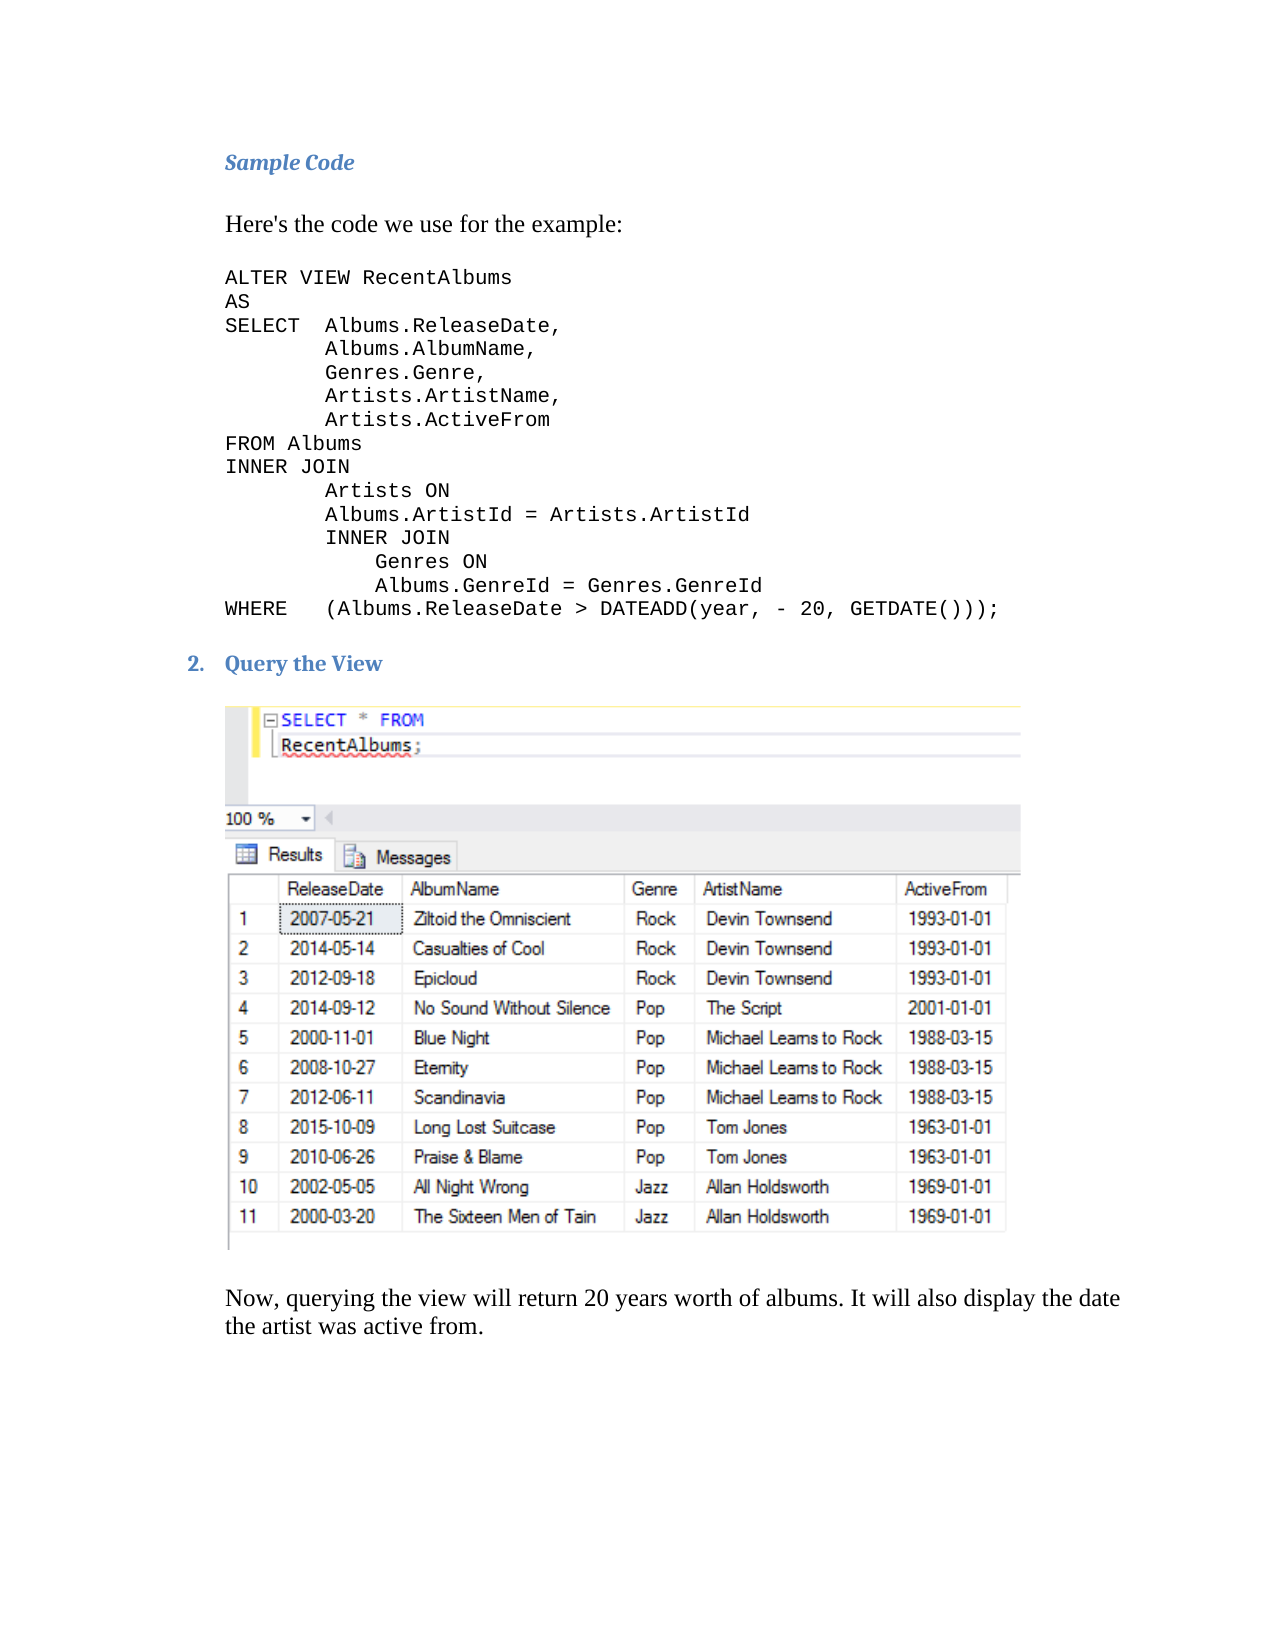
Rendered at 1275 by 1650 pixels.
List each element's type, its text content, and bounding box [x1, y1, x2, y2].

text Albums.AlbumName, [225, 338, 1125, 362]
text Artists.ActiveFrom [225, 409, 1125, 433]
text FROM Albums [225, 433, 1125, 456]
text Albums.ArtistId = Artists.ArtistId [225, 504, 1125, 527]
text INNER JOIN [225, 456, 1125, 480]
text Now, querying the view will return 20 years worth of albums. It will also display the date the artist was active from. [225, 1283, 1125, 1340]
text Artists.ArtistName, [225, 386, 1125, 409]
text Genres ON [225, 551, 1125, 575]
text ALTER VIEW RecentAlbums [225, 267, 1125, 291]
text WHERE (Albums.ReleaseDate > DATEADD(year, - 20, GETDATE())); [225, 598, 1125, 622]
text Here's the code we use for the example: [225, 209, 1125, 238]
subtitle Query the View [187, 651, 1125, 677]
text Artists ON [225, 480, 1125, 504]
text SELECT Albums.ReleaseDate, [225, 314, 1125, 338]
text Genres.Genre, [225, 362, 1125, 386]
picture [225, 706, 1021, 1250]
text Albums.GenreId = Genres.GenreId [225, 575, 1125, 598]
text INNER JOIN [225, 527, 1125, 551]
subtitle Sample Code [225, 150, 1125, 176]
text AS [225, 291, 1125, 314]
